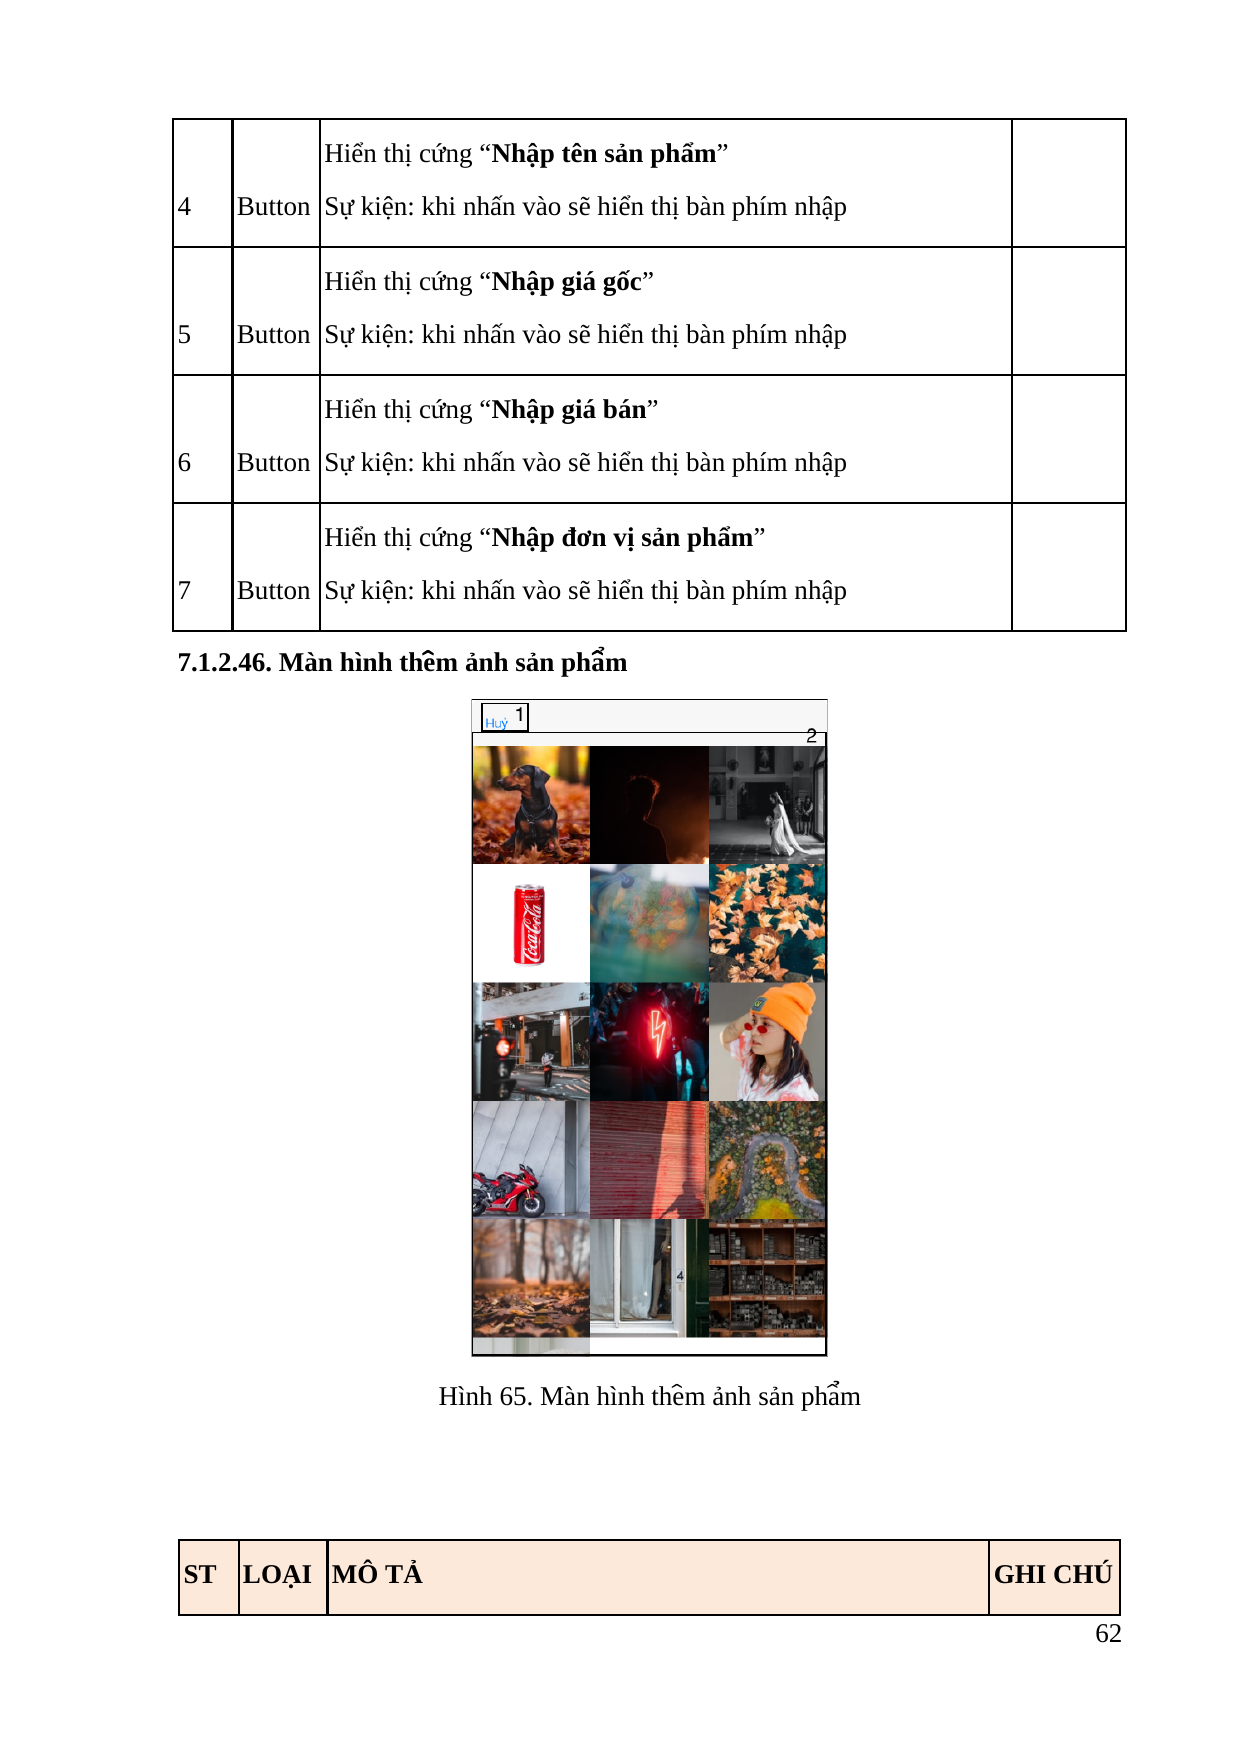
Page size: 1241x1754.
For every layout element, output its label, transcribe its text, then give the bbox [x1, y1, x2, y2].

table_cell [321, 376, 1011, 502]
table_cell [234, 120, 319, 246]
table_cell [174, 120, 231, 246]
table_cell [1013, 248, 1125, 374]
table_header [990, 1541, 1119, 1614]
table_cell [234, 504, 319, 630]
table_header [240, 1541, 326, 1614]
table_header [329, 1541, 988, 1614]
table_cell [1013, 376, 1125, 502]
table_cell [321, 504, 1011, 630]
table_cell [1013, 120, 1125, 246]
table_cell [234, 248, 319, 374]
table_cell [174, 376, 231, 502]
subtitle Màn hình thêm ảnh sản phẩm [177, 645, 1122, 677]
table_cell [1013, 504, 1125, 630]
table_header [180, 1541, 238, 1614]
text Hình 65. Màn hình thêm ảnh sản phẩm [177, 1378, 1122, 1411]
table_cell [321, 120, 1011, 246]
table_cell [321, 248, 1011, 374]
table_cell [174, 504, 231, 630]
picture [471, 699, 828, 1357]
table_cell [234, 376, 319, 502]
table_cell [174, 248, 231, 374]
